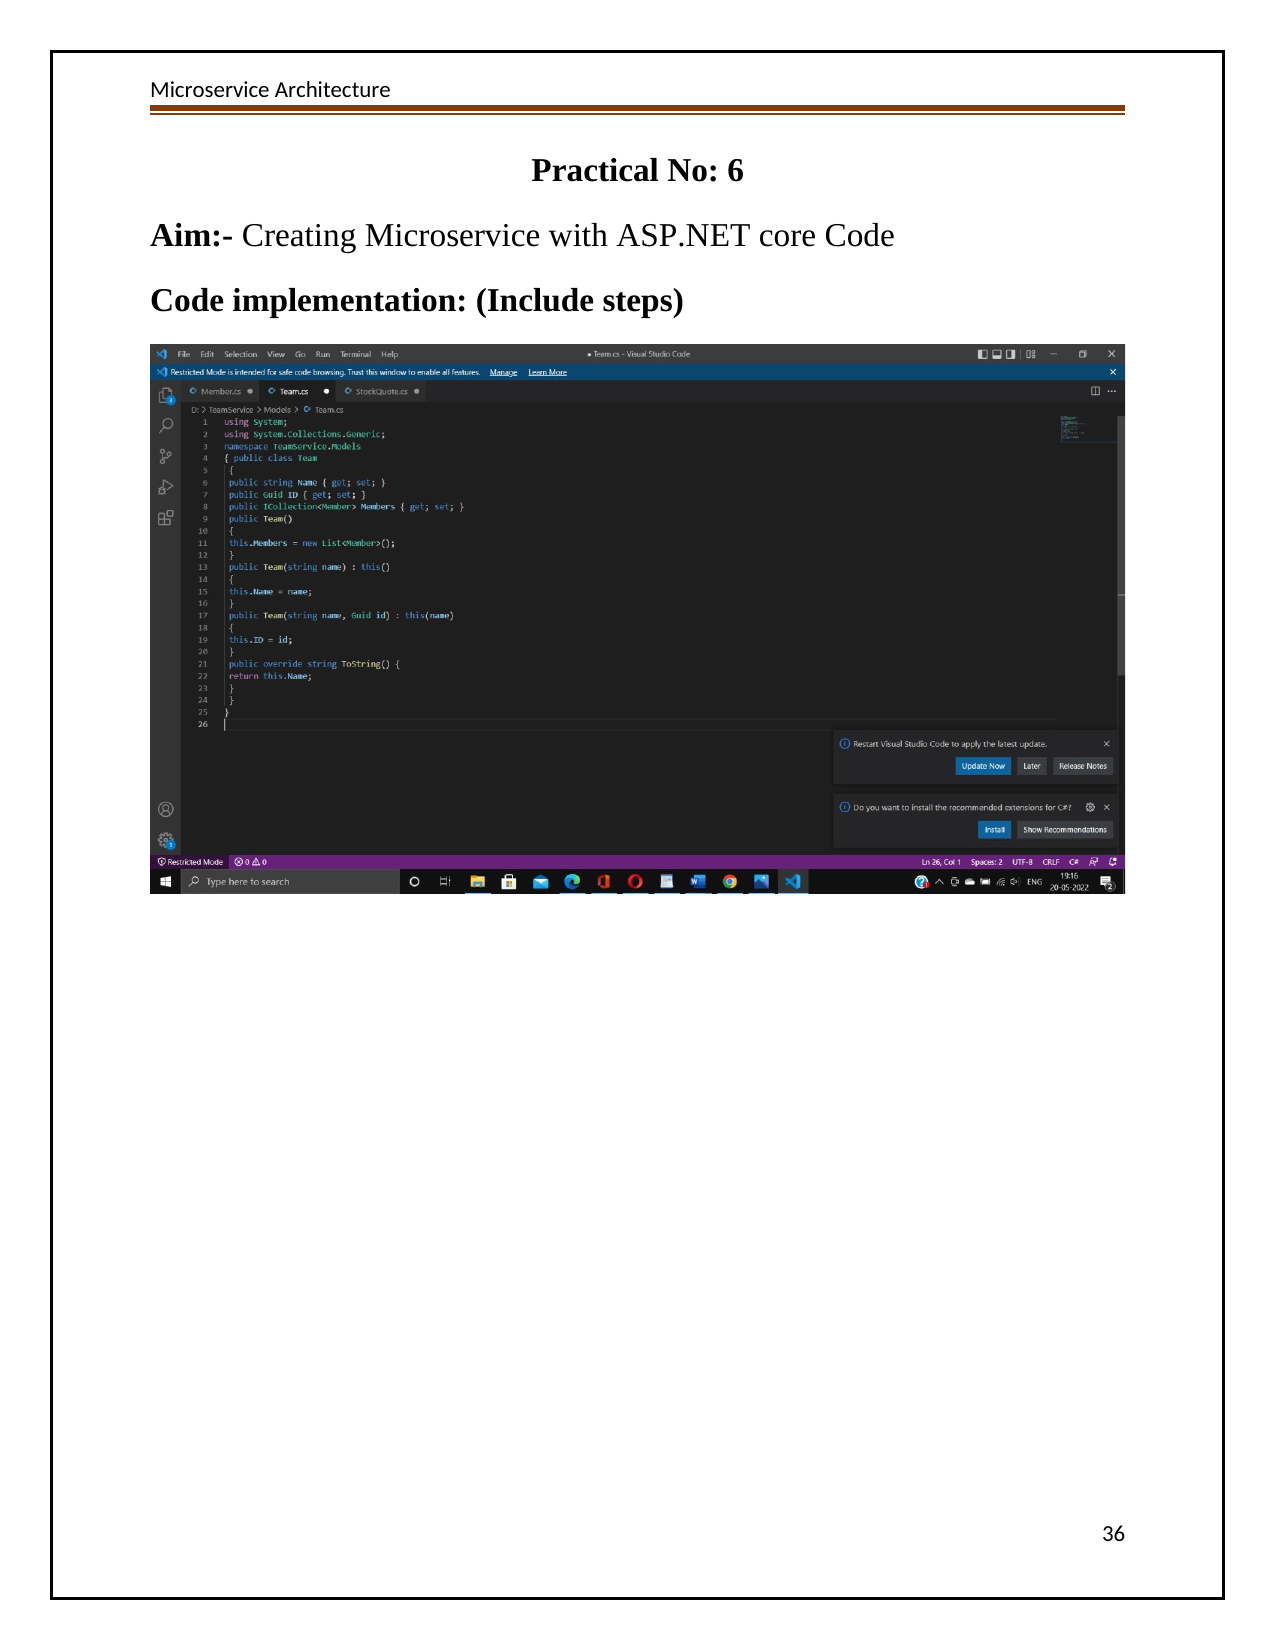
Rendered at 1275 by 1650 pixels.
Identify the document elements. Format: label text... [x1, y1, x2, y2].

picture [150, 344, 1125, 894]
text Practical No: 6 [150, 150, 1125, 188]
text Aim:- Creating Microservice with ASP.NET core Code [150, 215, 1125, 253]
text Code implementation: (Include steps) [150, 280, 1125, 318]
